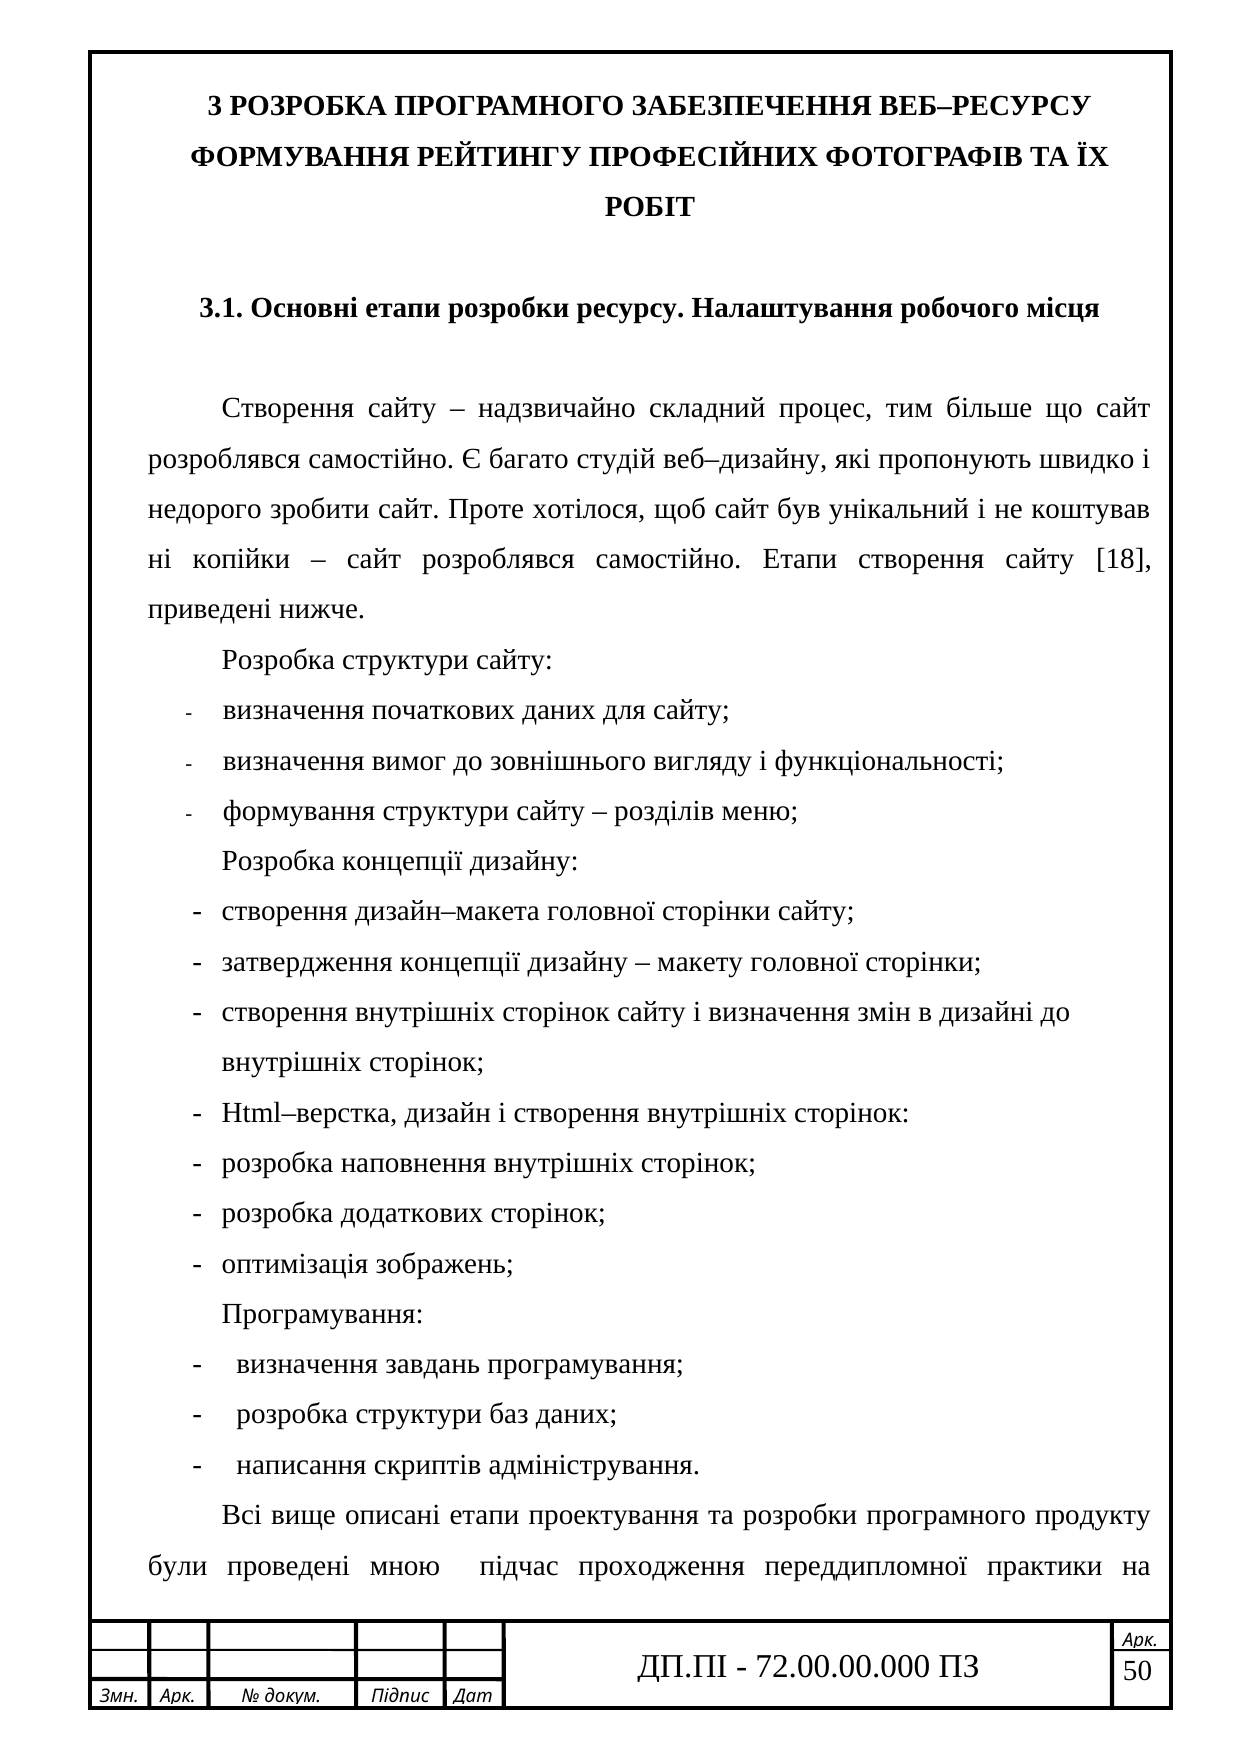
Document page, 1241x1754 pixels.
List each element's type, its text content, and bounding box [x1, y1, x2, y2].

subtitle 3.1. Основні етапи розробки ресурсу. Налаштування робочого місця [148, 290, 1152, 323]
list створення дизайн–макета головної сторінки сайту; [192, 893, 1152, 927]
text Програмування: [148, 1296, 1152, 1329]
text Розробка концепції дизайну: [148, 843, 1152, 877]
list формування структури сайту – розділів меню; [185, 793, 1152, 826]
list написання скриптів адміністрування. [192, 1447, 1152, 1481]
list визначення початкових даних для сайту; [185, 692, 1152, 726]
subtitle 3 РОЗРОБКА ПРОГРАМНОГО ЗАБЕЗПЕЧЕННЯ ВЕБ–РЕСУРСУ ФОРМУВАННЯ РЕЙТИНГУ ПРОФЕСІЙНИХ ФОТОГРАФІВ ТА ЇХ РОБІТ [148, 88, 1152, 223]
list визначення вимог до зовнішнього вигляду і функціональності; [185, 743, 1152, 776]
list розробка наповнення внутрішніх сторінок; [192, 1145, 1152, 1179]
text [148, 1497, 1152, 1581]
list затвердження концепції дизайну – макету головної сторінки; [192, 944, 1152, 977]
text Створення сайту – надзвичайно складний процес, тим більше що сайт розроблявся самостійно. Є багато студій веб–дизайну, які пропонують швидко і недорого зробити сайт. Проте хотілося, щоб сайт був унікальний і не коштував ні копійки – сайт розроблявся самостійно. Етапи створення сайту [18], приведені нижче. [148, 390, 1152, 625]
list розробка додаткових сторінок; [192, 1195, 1152, 1229]
list створення внутрішніх сторінок сайту і визначення змін в дизайні до внутрішніх сторінок; [192, 994, 1152, 1078]
list оптимізація зображень; [192, 1246, 1152, 1279]
text Розробка структури сайту: [148, 642, 1152, 676]
list розробка структури баз даних; [192, 1397, 1152, 1430]
list Html–верстка, дизайн і створення внутрішніх сторінок: [192, 1095, 1152, 1128]
list визначення завдань програмування; [192, 1346, 1152, 1380]
